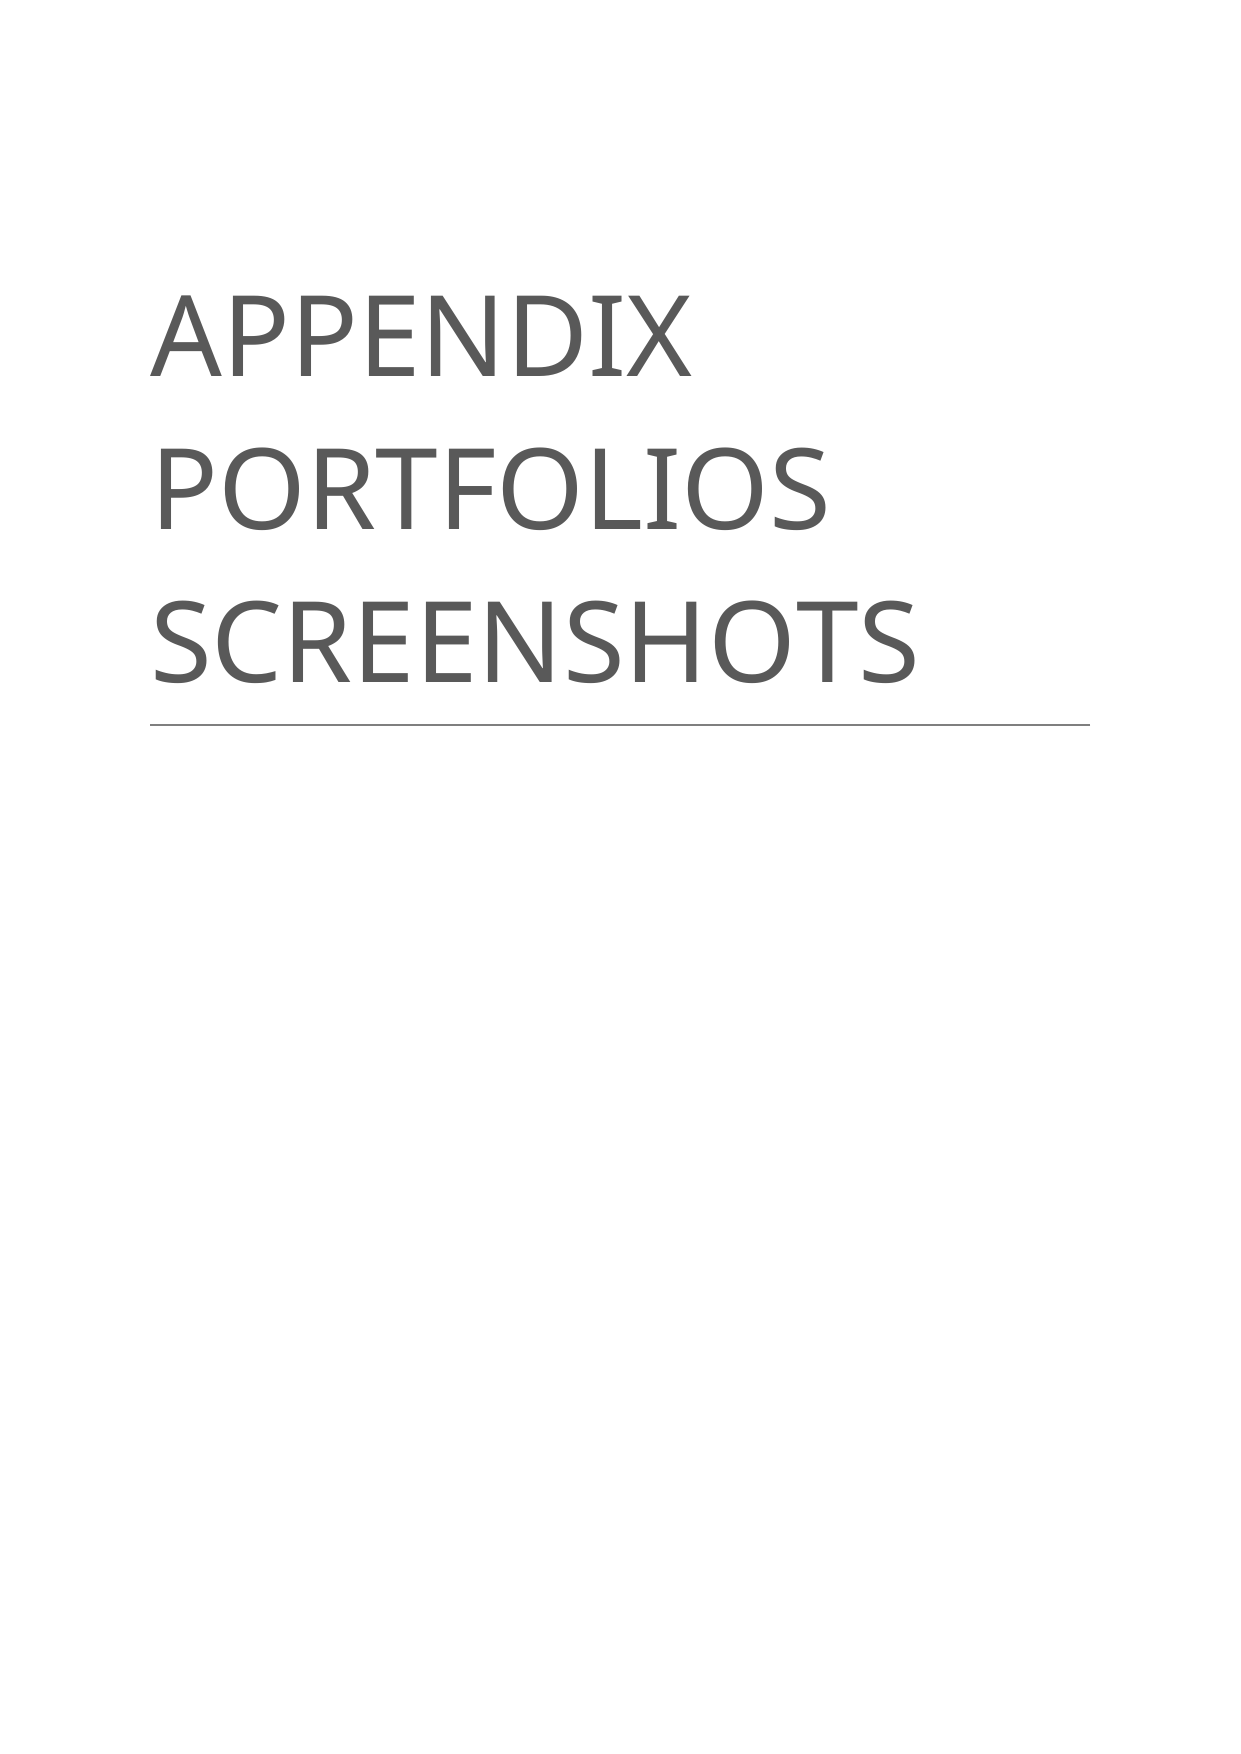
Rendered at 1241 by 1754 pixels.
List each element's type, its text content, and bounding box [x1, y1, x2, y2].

text APPENDIX PORTFOLIOS SCREENSHOTS [150, 256, 1090, 724]
